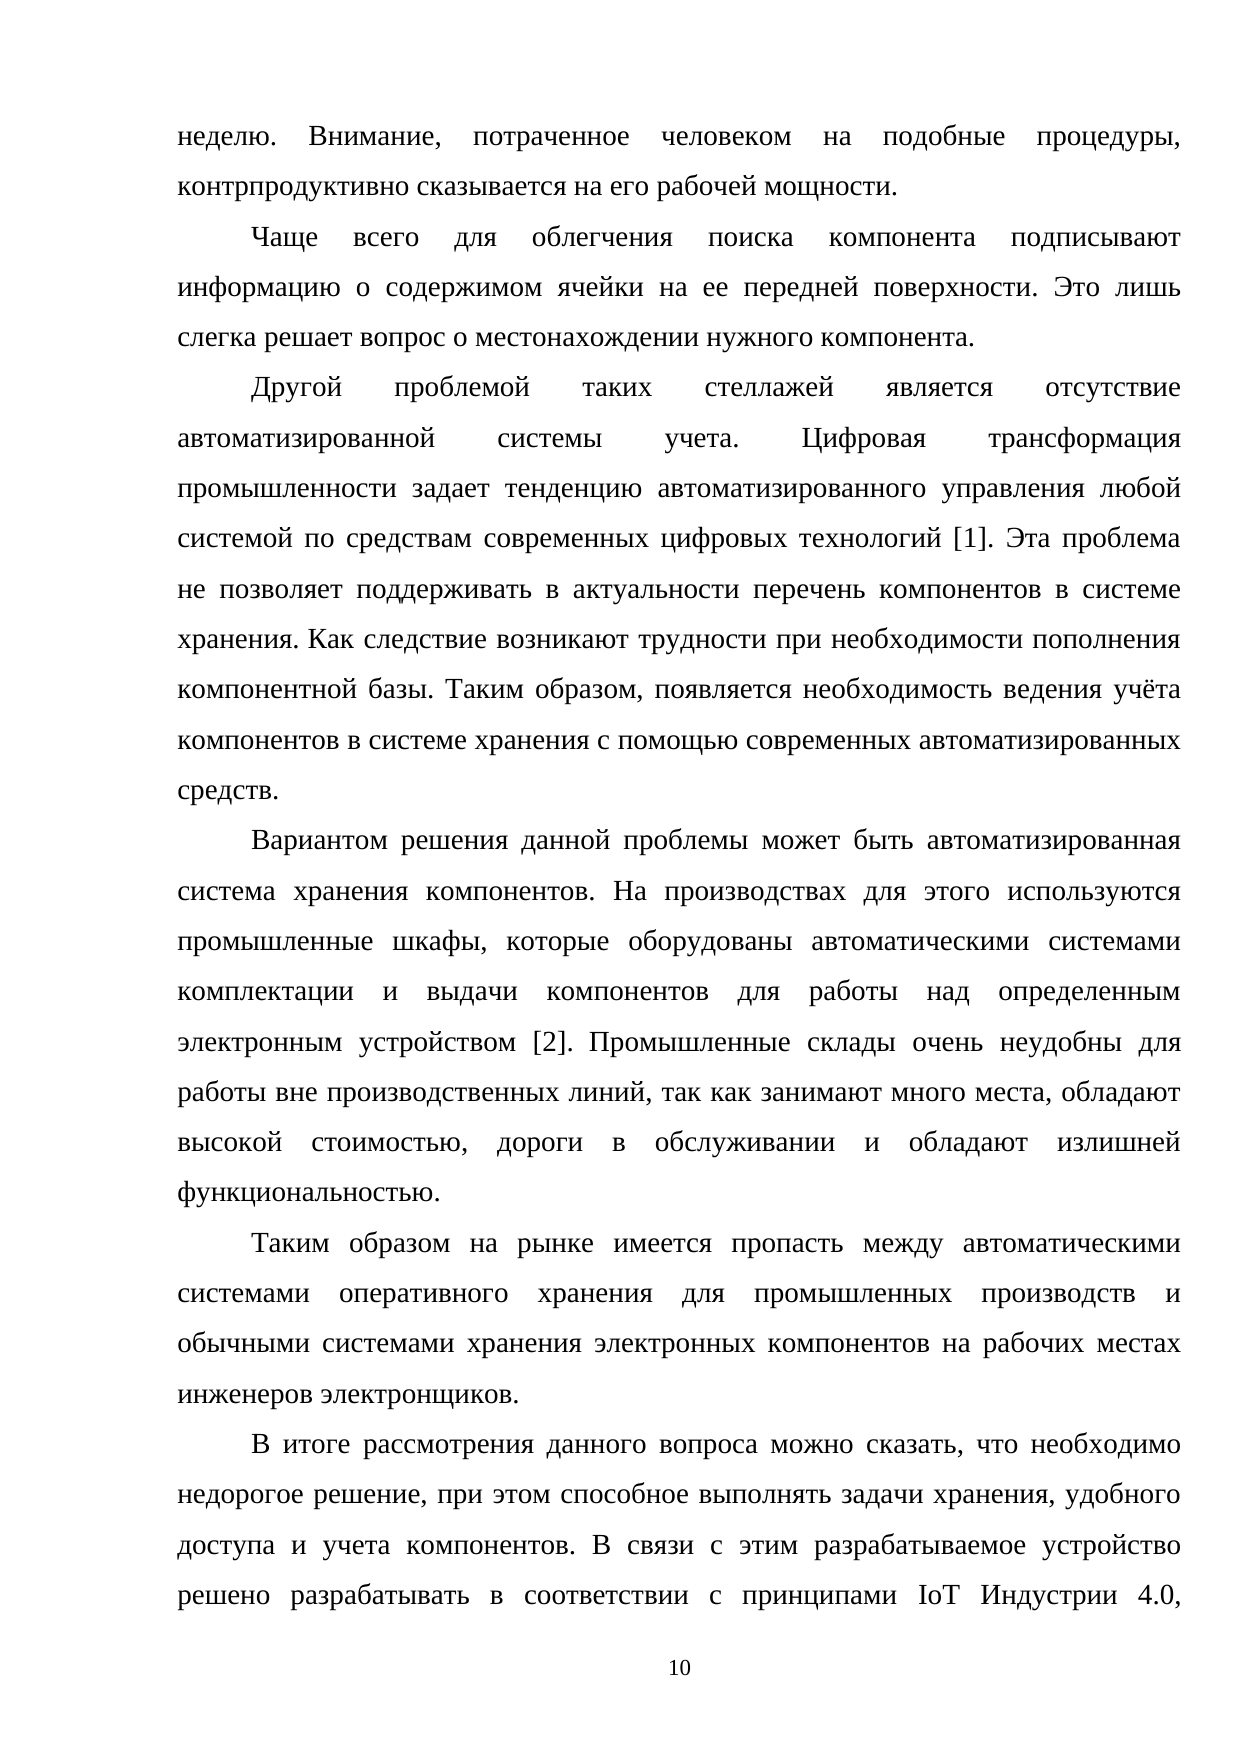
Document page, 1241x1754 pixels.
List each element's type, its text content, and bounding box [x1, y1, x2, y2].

text Другой проблемой таких стеллажей является отсутствие автоматизированной системы учета. Цифровая трансформация промышленности задает тенденцию автоматизированного управления любой системой по средствам современных цифровых технологий [1]. Эта проблема не позволяет поддерживать в актуальности перечень компонентов в системе хранения. Как следствие возникают трудности при необходимости пополнения компонентной базы. Таким образом, появляется необходимость ведения учёта компонентов в системе хранения с помощью современных автоматизированных средств. [177, 369, 1182, 806]
text Чаще всего для облегчения поиска компонента подписывают информацию о содержимом ячейки на ее передней поверхности. Это лишь слегка решает вопрос о местонахождении нужного компонента. [177, 219, 1182, 353]
text Вариантом решения данной проблемы может быть автоматизированная система хранения компонентов. На производствах для этого используются промышленные шкафы, которые оборудованы автоматическими системами комплектации и выдачи компонентов для работы над определенным электронным устройством [2]. Промышленные склады очень неудобны для работы вне производственных линий, так как занимают много места, обладают высокой стоимостью, дороги в обслуживании и обладают излишней функциональностью. [177, 822, 1182, 1208]
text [177, 118, 1182, 202]
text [177, 1426, 1182, 1611]
text Таким образом на рынке имеется пропасть между автоматическими системами оперативного хранения для промышленных производств и обычными системами хранения электронных компонентов на рабочих местах инженеров электронщиков. [177, 1225, 1182, 1409]
